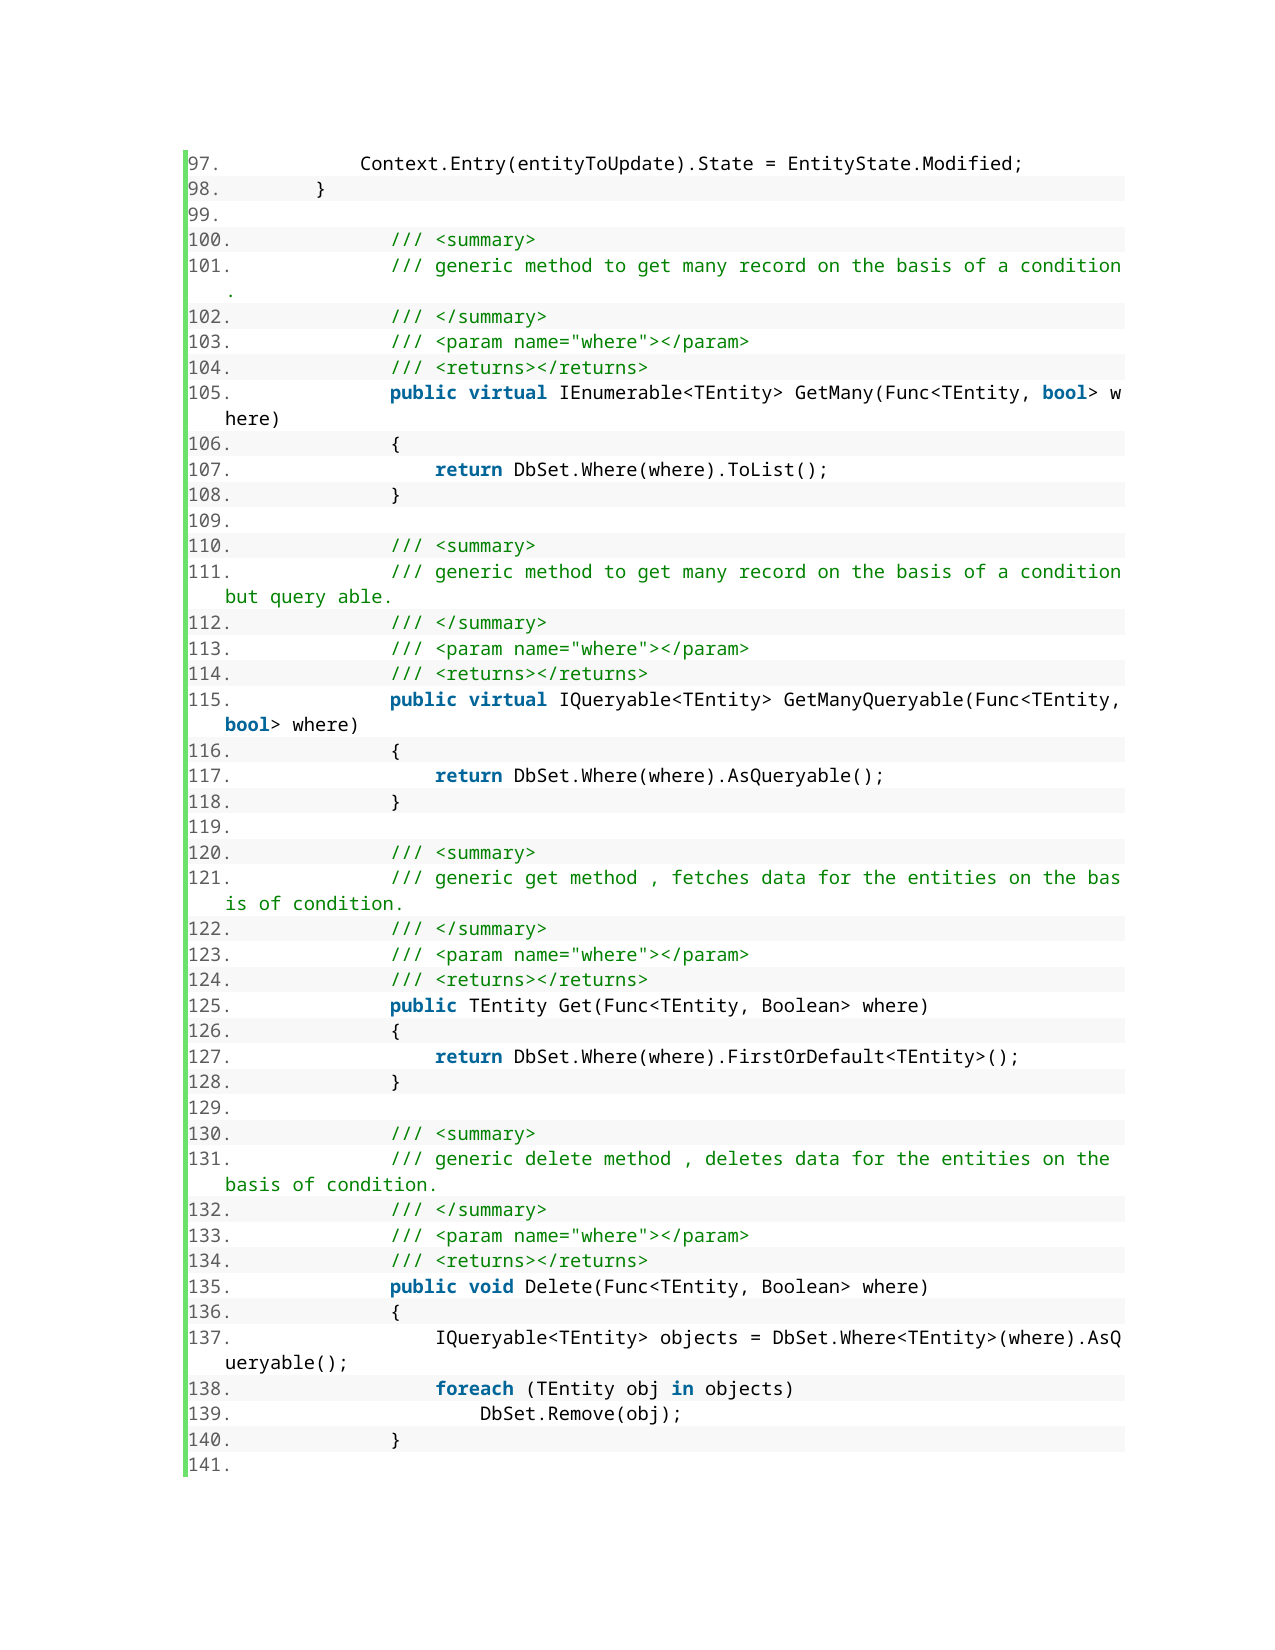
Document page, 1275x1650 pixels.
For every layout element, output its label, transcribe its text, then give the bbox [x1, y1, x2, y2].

list /// <returns></returns> [188, 967, 1125, 992]
list } [188, 482, 1125, 507]
list /// <param name="where"></param> [188, 635, 1125, 660]
list /// generic get method , fetches data for the entities on the basis of condition. [188, 864, 1125, 916]
list /// </summary> [188, 916, 1125, 941]
list IQueryable<TEntity> objects = DbSet.Where<TEntity>(where).AsQueryable(); [188, 1324, 1125, 1375]
list /// <returns></returns> [188, 1247, 1125, 1273]
list { [188, 1298, 1125, 1324]
list } [188, 1426, 1125, 1452]
list public virtual IQueryable<TEntity> GetManyQueryable(Func<TEntity, bool> where) [188, 686, 1125, 737]
list /// </summary> [188, 609, 1125, 635]
list /// </summary> [188, 303, 1125, 329]
list return DbSet.Where(where).ToList(); [188, 456, 1125, 482]
list /// <summary> [188, 839, 1125, 864]
list public void Delete(Func<TEntity, Boolean> where) [188, 1273, 1125, 1298]
list } [188, 788, 1125, 813]
list /// <param name="where"></param> [188, 941, 1125, 967]
list { [188, 737, 1125, 762]
list /// <returns></returns> [188, 354, 1125, 380]
list /// </summary> [188, 1196, 1125, 1222]
list DbSet.Remove(obj); [188, 1401, 1125, 1426]
list /// generic method to get many record on the basis of a condition but query able. [188, 558, 1125, 609]
list foreach (TEntity obj in objects) [188, 1375, 1125, 1401]
list { [188, 431, 1125, 456]
list /// <summary> [188, 533, 1125, 558]
list public virtual IEnumerable<TEntity> GetMany(Func<TEntity, bool> where) [188, 380, 1125, 431]
list /// <summary> [188, 1120, 1125, 1145]
list { [188, 1018, 1125, 1043]
list return DbSet.Where(where).FirstOrDefault<TEntity>(); [188, 1043, 1125, 1069]
list Context.Entry(entityToUpdate).State = EntityState.Modified; [188, 150, 1125, 176]
list /// <returns></returns> [188, 660, 1125, 686]
list /// <param name="where"></param> [188, 329, 1125, 354]
list /// <param name="where"></param> [188, 1222, 1125, 1247]
list /// <summary> [188, 227, 1125, 252]
list return DbSet.Where(where).AsQueryable(); [188, 762, 1125, 788]
list } [188, 1069, 1125, 1094]
list /// generic method to get many record on the basis of a condition. [188, 252, 1125, 303]
list public TEntity Get(Func<TEntity, Boolean> where) [188, 992, 1125, 1018]
list } [188, 176, 1125, 201]
list /// generic delete method , deletes data for the entities on the basis of condition. [188, 1145, 1125, 1196]
